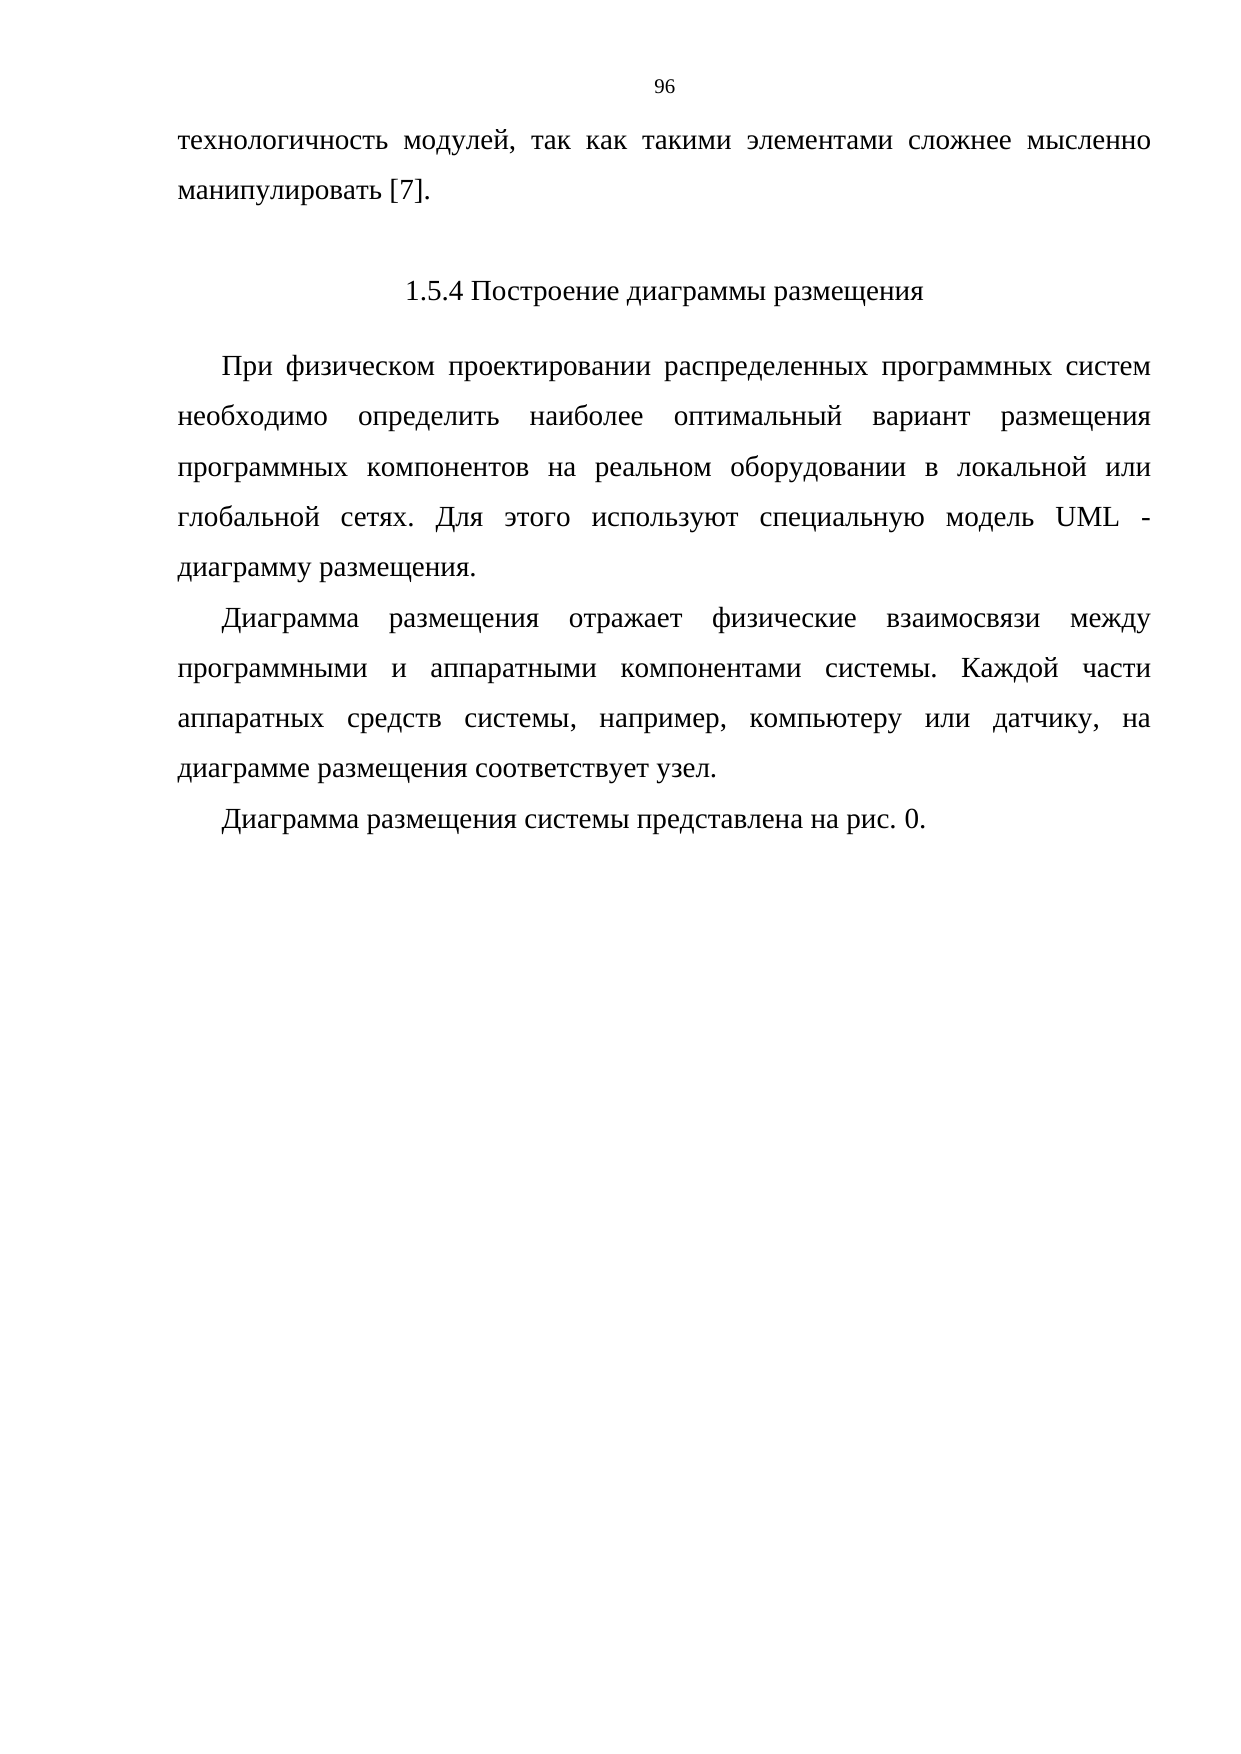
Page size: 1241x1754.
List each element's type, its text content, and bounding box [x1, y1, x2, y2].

text Диаграмма размещения отражает физические взаимосвязи между программными и аппаратными компонентами системы. Каждой части аппаратных средств системы, например, компьютеру или датчику, на диаграмме размещения соответствует узел. [177, 600, 1152, 784]
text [177, 122, 1152, 206]
text При физическом проектировании распределенных программных систем необходимо определить наиболее оптимальный вариант размещения программных компонентов на реальном оборудовании в локальной или глобальной сетях. Для этого используют специальную модель UML - диаграмму размещения. [177, 348, 1152, 583]
text Диаграмма размещения системы представлена на рис. 0. [177, 801, 1152, 834]
text 1.5.4 Построение диаграммы размещения [177, 273, 1152, 306]
